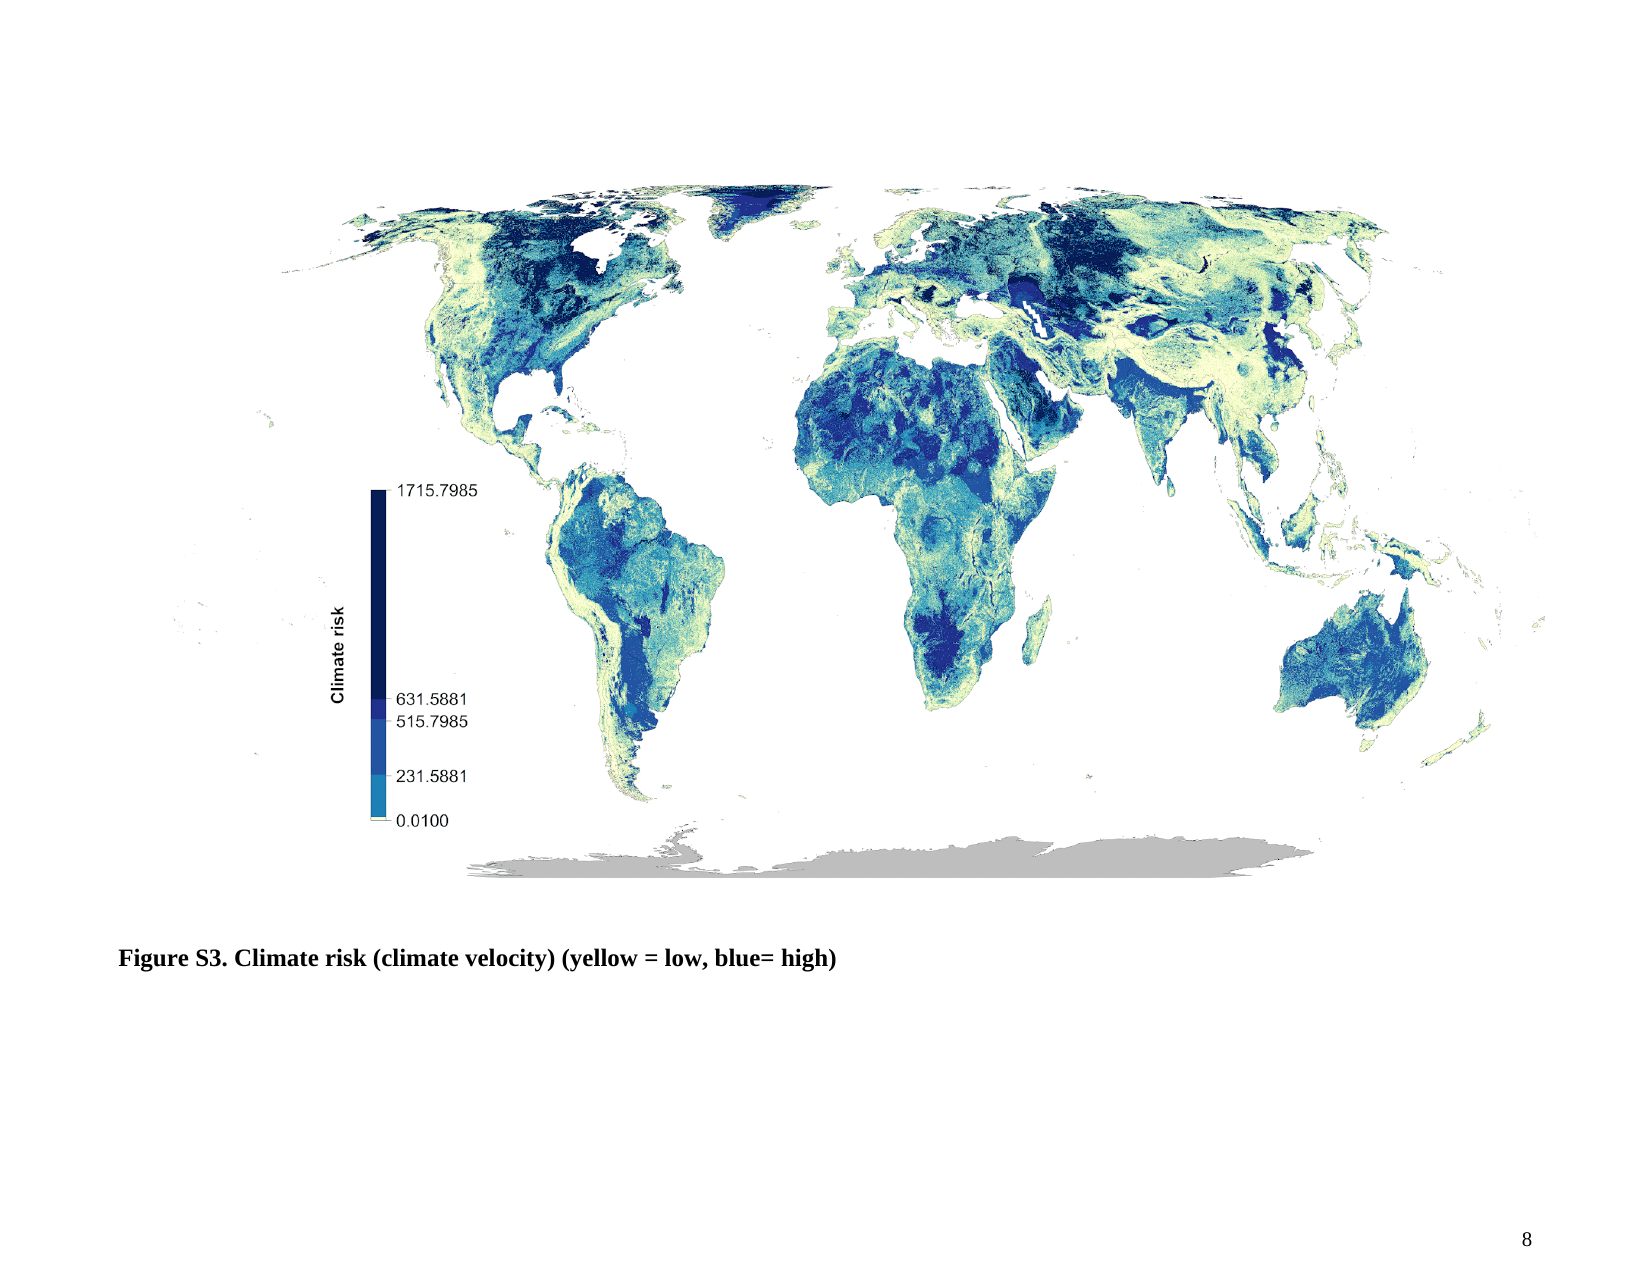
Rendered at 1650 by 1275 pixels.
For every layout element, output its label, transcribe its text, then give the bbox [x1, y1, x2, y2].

picture [118, 118, 1605, 944]
text Figure S3. Climate risk (climate velocity) (yellow = low, blue= high) [118, 944, 1532, 972]
